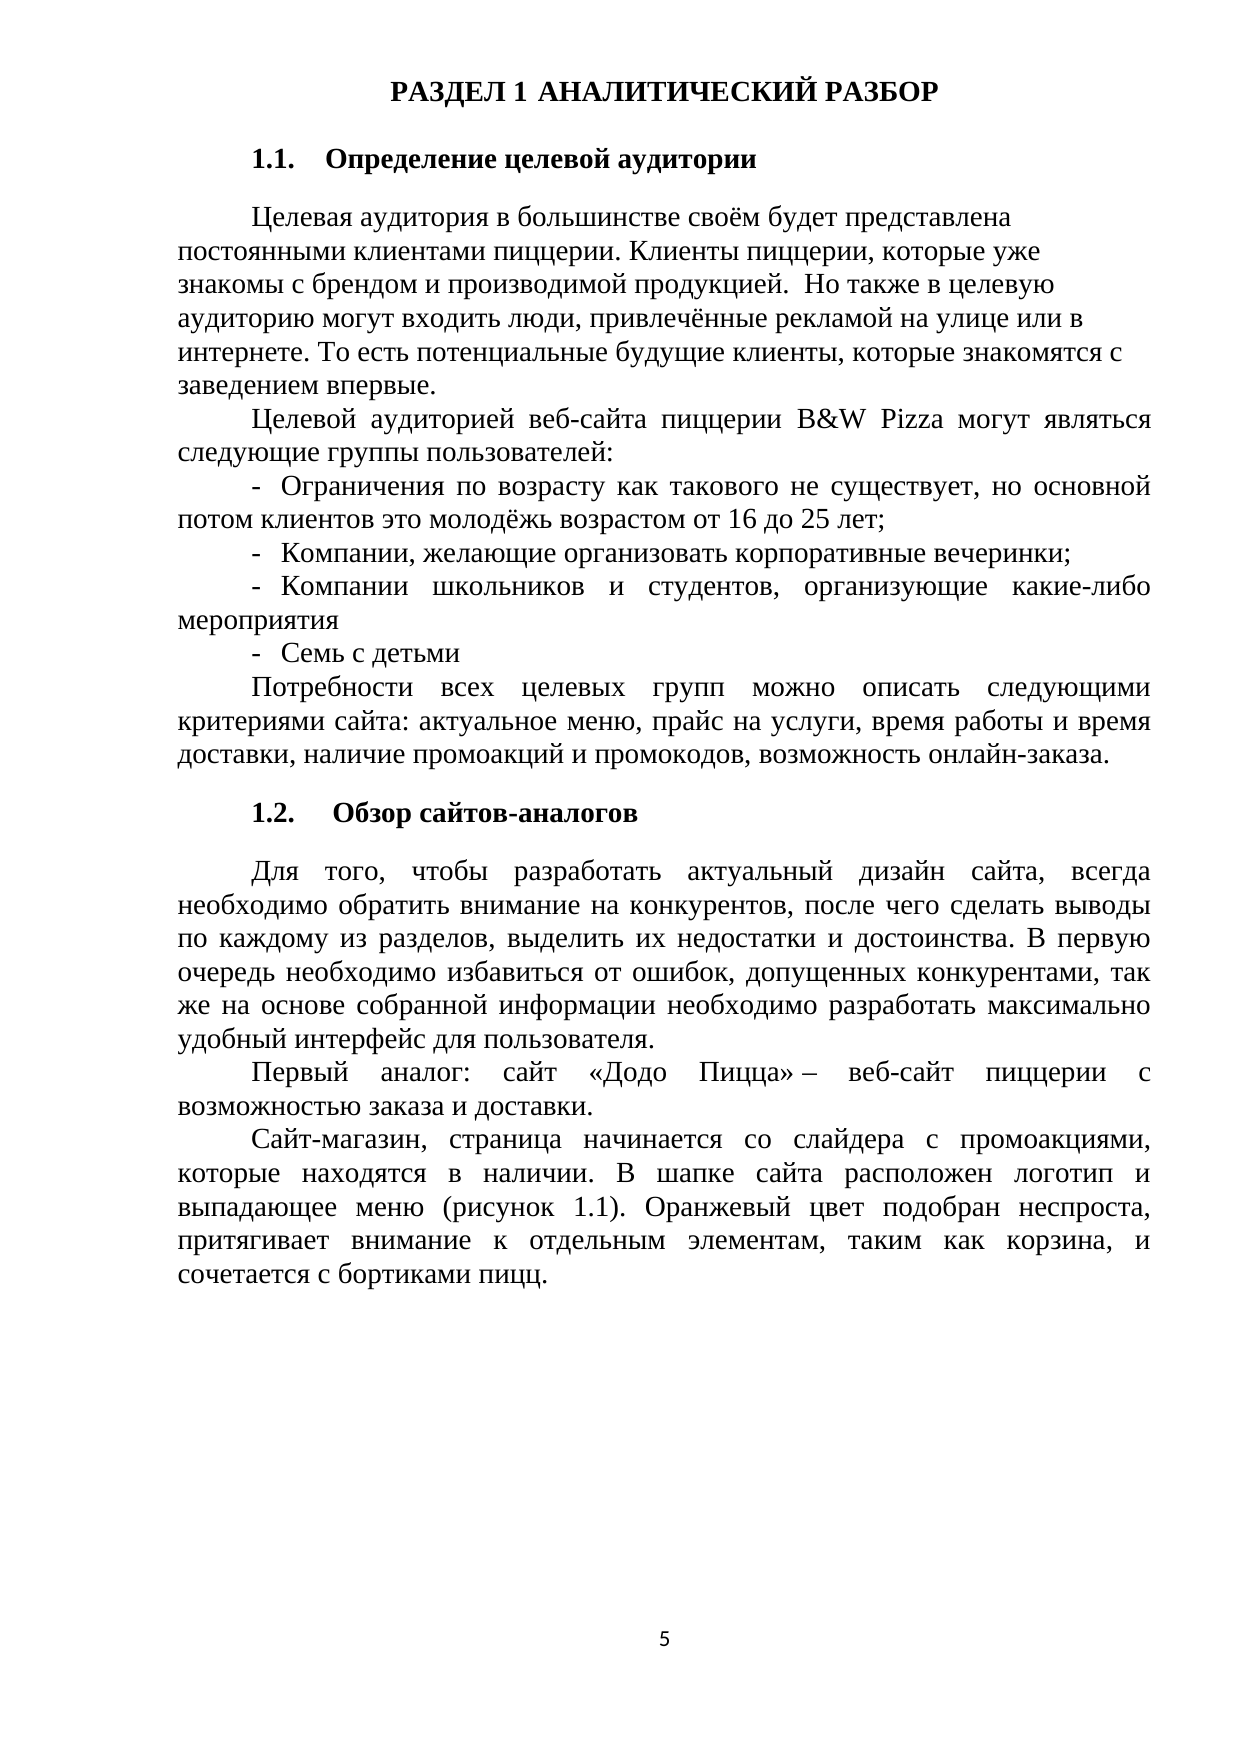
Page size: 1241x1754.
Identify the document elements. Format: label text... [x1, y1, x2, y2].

list Семь с детьми [177, 636, 1152, 669]
list Компании школьников и студентов, организующие какие-либо мероприятия [177, 568, 1152, 636]
text Целевая аудитория в большинстве своём будет представлена постоянными клиентами пиццерии. Клиенты пиццерии, которые уже знакомы с брендом и производимой продукцией. Но также в целевую аудиторию могут входить люди, привлечённые рекламой на улице или в интернете. То есть потенциальные будущие клиенты, которые знакомятся с заведением впервые. [177, 199, 1152, 401]
text Первый аналог: сайт «Додо Пицца» – веб-сайт пиццерии с возможностью заказа и доставки. [177, 1054, 1152, 1122]
list АНАЛИТИЧЕСКИЙ РАЗБОР [177, 74, 1152, 107]
text Целевой аудиторией веб-сайта пиццерии B&W Pizza могут являться следующие группы пользователей: [177, 401, 1152, 468]
list Определение целевой аудитории [177, 141, 1152, 174]
list Ограничения по возрасту как такового не существует, но основной потом клиентов это молодёжь возрастом от 16 до 25 лет; [177, 468, 1152, 535]
text Сайт-магазин, страница начинается со слайдера с промоакциями, которые находятся в наличии. В шапке сайта расположен логотип и выпадающее меню (рисунок 1.1). Оранжевый цвет подобран неспроста, притягивает внимание к отдельным элементам, таким как корзина, и сочетается с бортиками пицц. [177, 1122, 1152, 1289]
text Потребности всех целевых групп можно описать следующими критериями сайта: актуальное меню, прайс на услуги, время работы и время доставки, наличие промоакций и промокодов, возможность онлайн-заказа. [177, 669, 1152, 770]
subtitle Обзор сайтов-аналогов [177, 795, 1152, 828]
text Для того, чтобы разработать актуальный дизайн сайта, всегда необходимо обратить внимание на конкурентов, после чего сделать выводы по каждому из разделов, выделить их недостатки и достоинства. В первую очередь необходимо избавиться от ошибок, допущенных конкурентами, так же на основе собранной информации необходимо разработать максимально удобный интерфейс для пользователя. [177, 853, 1152, 1054]
list Компании, желающие организовать корпоративные вечеринки; [177, 535, 1152, 568]
